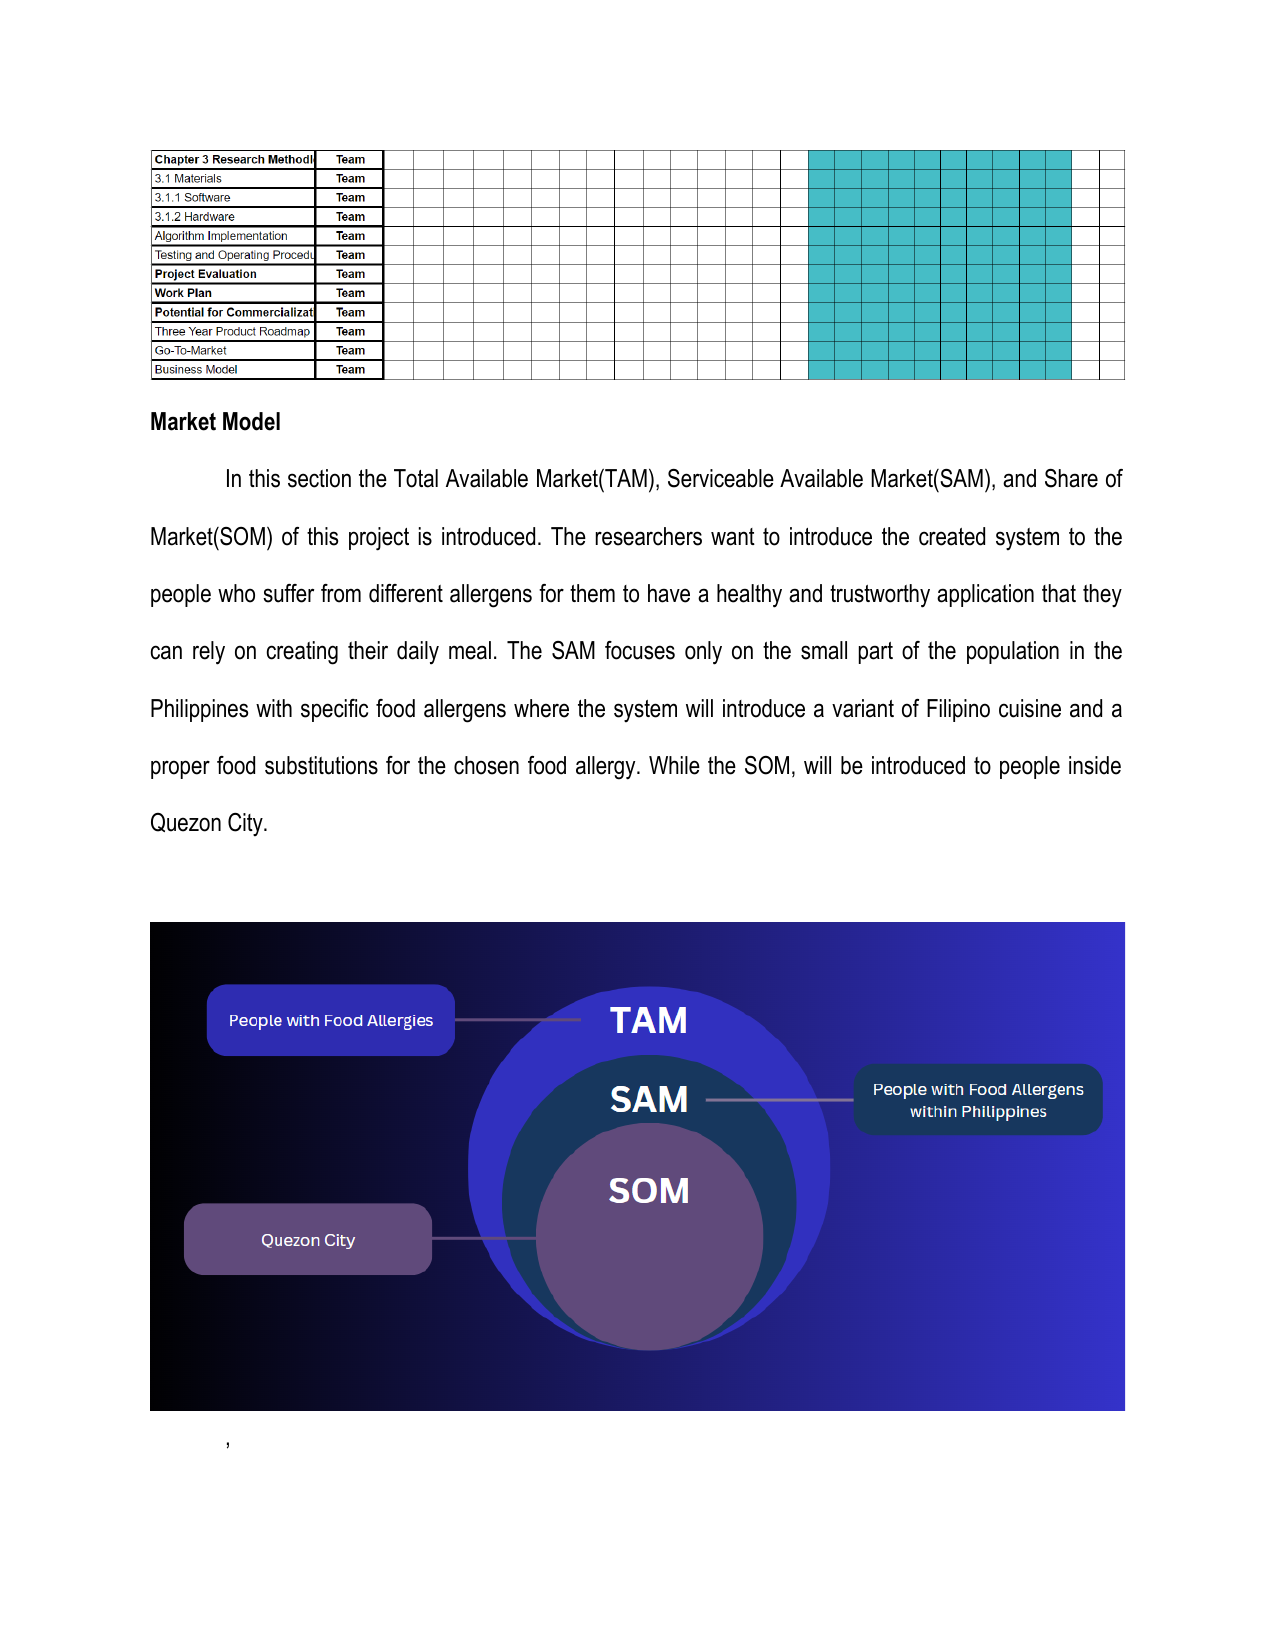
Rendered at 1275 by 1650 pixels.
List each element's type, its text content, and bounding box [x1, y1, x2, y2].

picture [150, 150, 1125, 380]
text In this section the Total Available Market(TAM), Serviceable Available Market(SAM), and Share of Market(SOM) of this project is introduced. The researchers want to introduce the created system to the people who suffer from different allergens for them to have a healthy and trustworthy application that they can rely on creating their daily meal. The SAM focuses only on the small part of the population in the Philippines with specific food allergens where the system will introduce a variant of Filipino cuisine and a proper food substitutions for the chosen food allergy. While the SOM, will be introduced to people inside Quezon City. [150, 464, 1125, 837]
picture [150, 922, 1125, 1411]
text Market Model [150, 407, 1125, 436]
